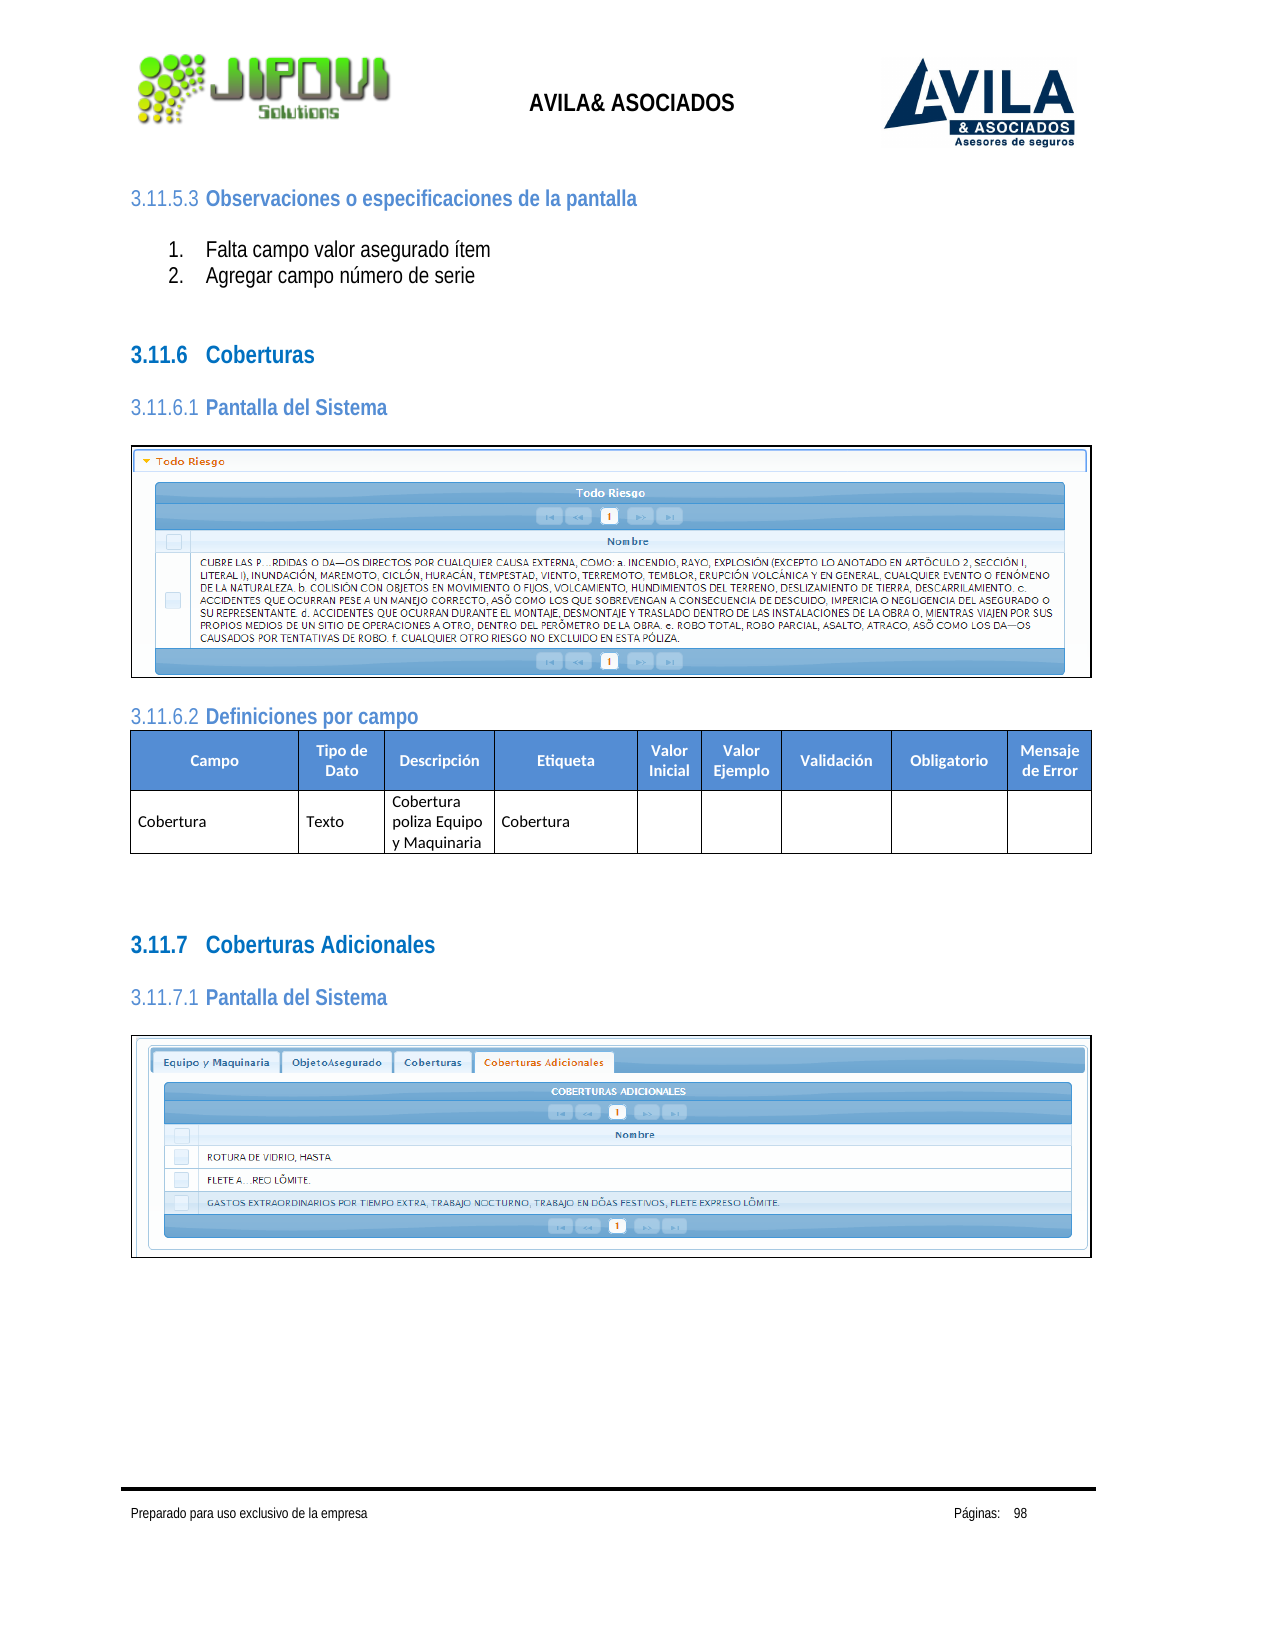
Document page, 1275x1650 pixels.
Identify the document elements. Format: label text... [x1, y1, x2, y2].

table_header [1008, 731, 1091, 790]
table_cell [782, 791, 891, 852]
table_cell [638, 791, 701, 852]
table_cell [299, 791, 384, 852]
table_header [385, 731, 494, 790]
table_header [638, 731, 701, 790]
subtitle Coberturas Adicionales [131, 930, 1092, 958]
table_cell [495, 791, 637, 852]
picture [881, 57, 1077, 148]
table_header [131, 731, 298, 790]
subtitle Coberturas [131, 340, 1092, 369]
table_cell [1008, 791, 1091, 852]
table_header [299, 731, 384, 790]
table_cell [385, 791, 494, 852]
subtitle Pantalla del Sistema [131, 983, 1092, 1010]
picture [131, 47, 394, 128]
subtitle Observaciones o especificaciones de la pantalla [131, 184, 1092, 211]
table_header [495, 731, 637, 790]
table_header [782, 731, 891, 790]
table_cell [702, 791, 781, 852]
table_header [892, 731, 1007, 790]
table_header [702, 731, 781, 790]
subtitle Definiciones por campo [131, 703, 1092, 729]
subtitle Pantalla del Sistema [131, 394, 1092, 420]
picture [132, 447, 1090, 677]
list Agregar campo número de serie [168, 262, 1092, 289]
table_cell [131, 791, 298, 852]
picture [132, 1036, 1090, 1257]
list Falta campo valor asegurado ítem [168, 236, 1092, 262]
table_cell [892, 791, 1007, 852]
